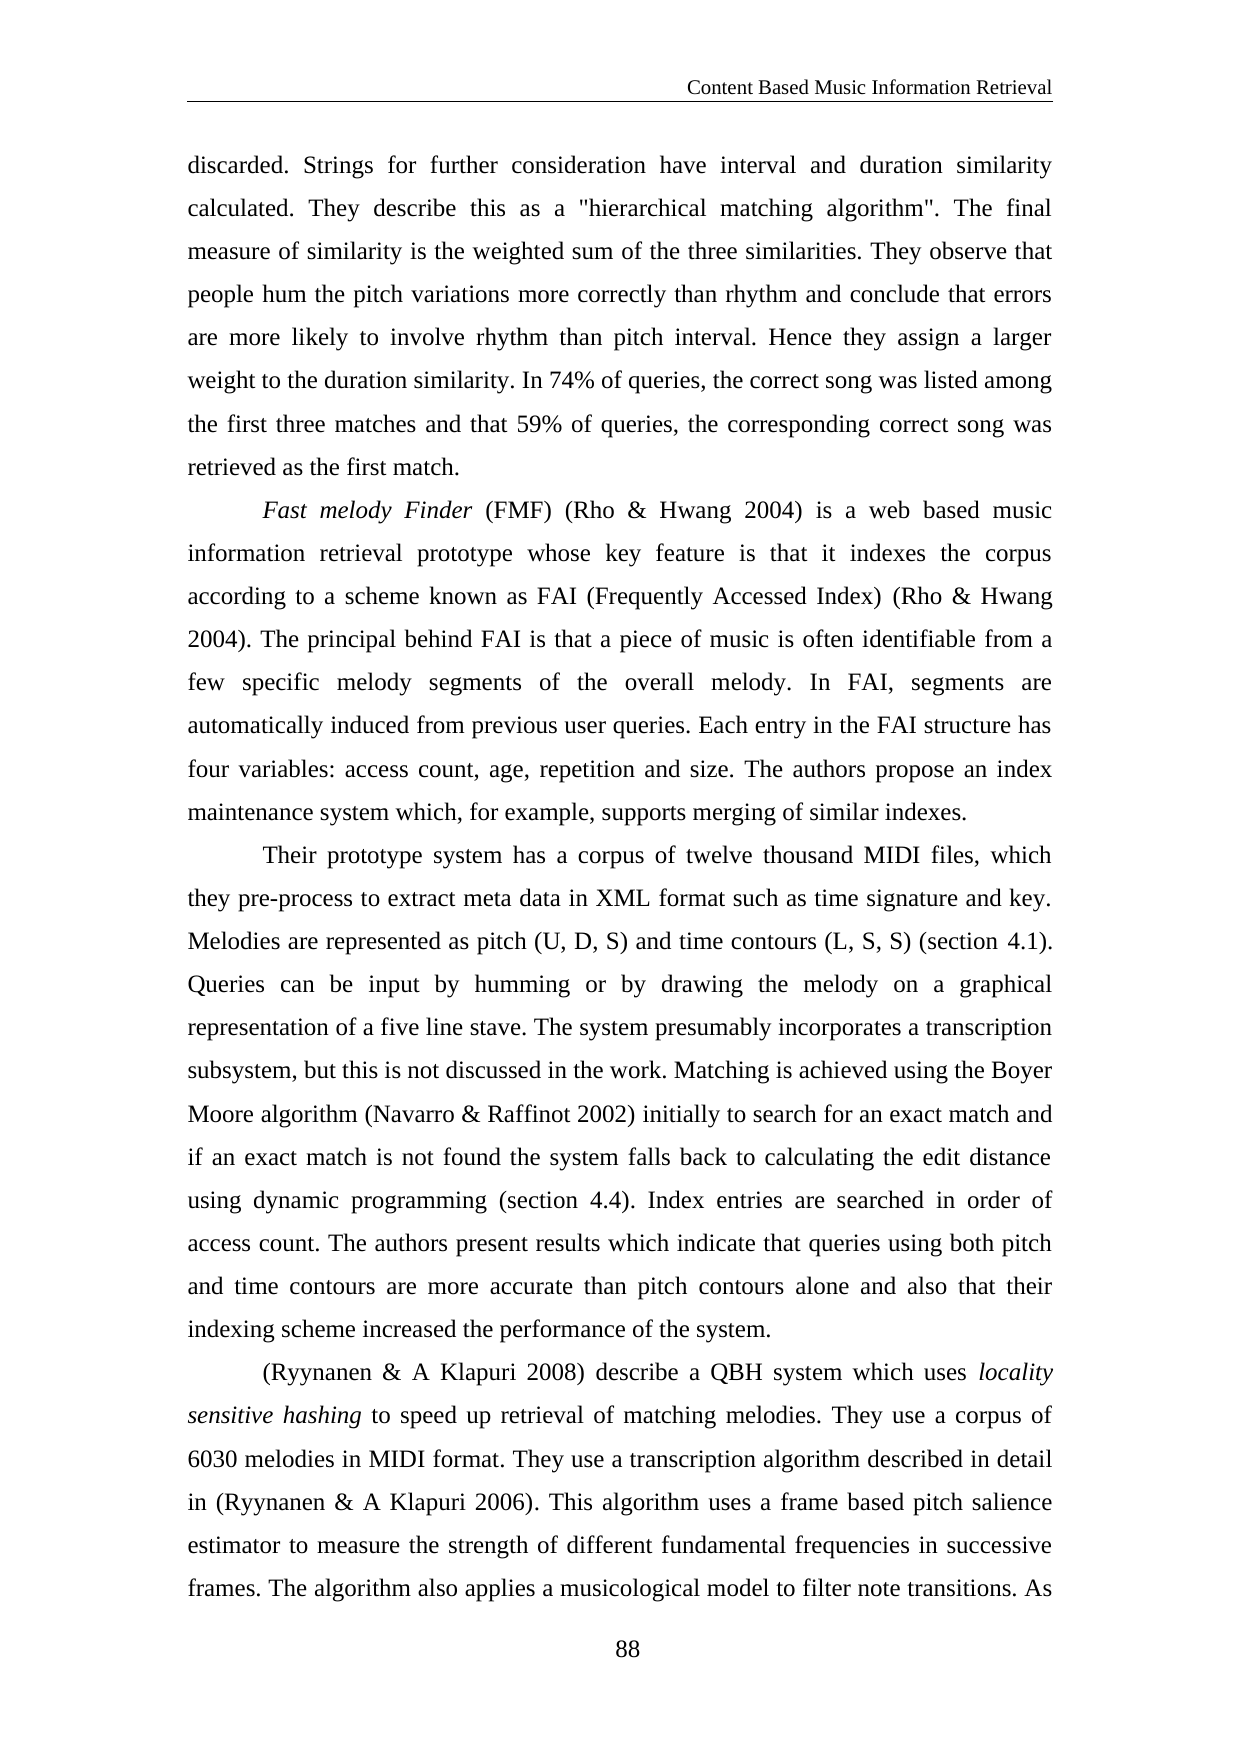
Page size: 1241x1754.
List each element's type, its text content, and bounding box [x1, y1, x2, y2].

text Their prototype system has a corpus of twelve thousand MIDI files, which they pre-process to extract meta data in XML format such as time signature and key. Melodies are represented as pitch (U, D, S) and time contours (L, S, S) (section 4.1). Queries can be input by humming or by drawing the melody on a graphical representation of a five line stave. The system presumably incorporates a transcription subsystem, but this is not discussed in the work. Matching is achieved using the Boyer Moore algorithm initially to search for an exact match and if an exact match is not found the system falls back to calculating the edit distance using dynamic programming (section 4.4). Index entries are searched in order of access count. The authors present results which indicate that queries using both pitch and time contours are more accurate than pitch contours alone and also that their indexing scheme increased the performance of the system. [187, 840, 1053, 1343]
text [187, 150, 1053, 481]
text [187, 1357, 1053, 1602]
text Fast melody Finder (FMF) (Rho & Hwang 2004) is a web based music information retrieval prototype whose key feature is that it indexes the corpus according to a scheme known as FAI (Frequently Accessed Index) (Rho & Hwang 2004). The principal behind FAI is that a piece of music is often identifiable from a few specific melody segments of the overall melody. In FAI, segments are automatically induced from previous user queries. Each entry in the FAI structure has four variables: access count, age, repetition and size. The authors propose an index maintenance system which, for example, supports merging of similar indexes. [187, 495, 1053, 826]
